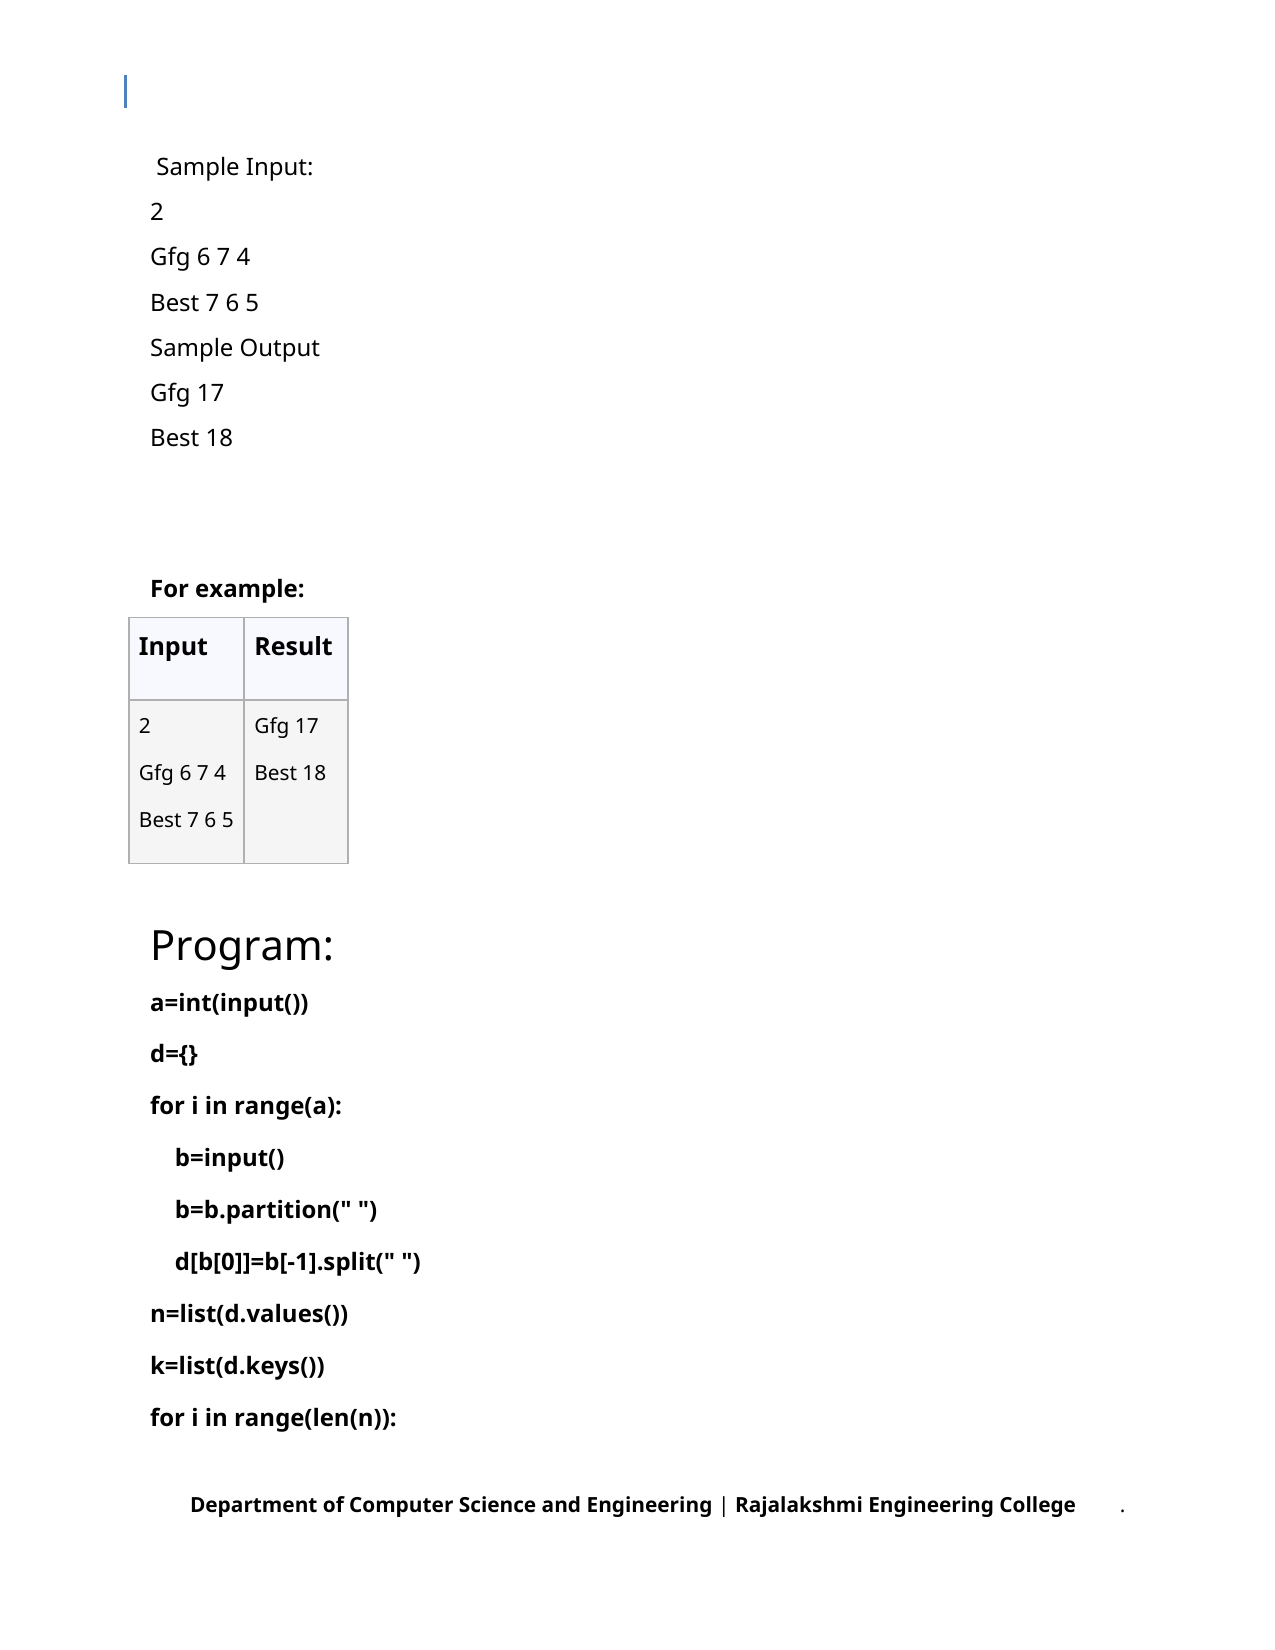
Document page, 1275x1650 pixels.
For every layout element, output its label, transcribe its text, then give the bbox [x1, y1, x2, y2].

text For example: [150, 571, 1125, 604]
text for i in range(a): [150, 1089, 1125, 1122]
text k=list(d.keys()) [150, 1348, 1125, 1381]
text 2 [150, 195, 1125, 228]
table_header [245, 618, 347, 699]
text b=input() [150, 1141, 1125, 1173]
text d={} [150, 1037, 1125, 1070]
text Best 18 [150, 421, 1125, 453]
text a=int(input()) [150, 985, 1125, 1018]
text Best 7 6 5 [150, 285, 1125, 318]
text for i in range(len(n)): [150, 1400, 1125, 1433]
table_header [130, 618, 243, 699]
text Program: [150, 916, 1125, 973]
text n=list(d.values()) [150, 1297, 1125, 1329]
text d[b[0]]=b[-1].split(" ") [150, 1245, 1125, 1277]
text Sample Input: [150, 150, 1125, 183]
text Gfg 6 7 4 [150, 240, 1125, 273]
text Sample Output [150, 330, 1125, 363]
text b=b.partition(" ") [150, 1193, 1125, 1225]
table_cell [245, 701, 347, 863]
text Gfg 17 [150, 376, 1125, 408]
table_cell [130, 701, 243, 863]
